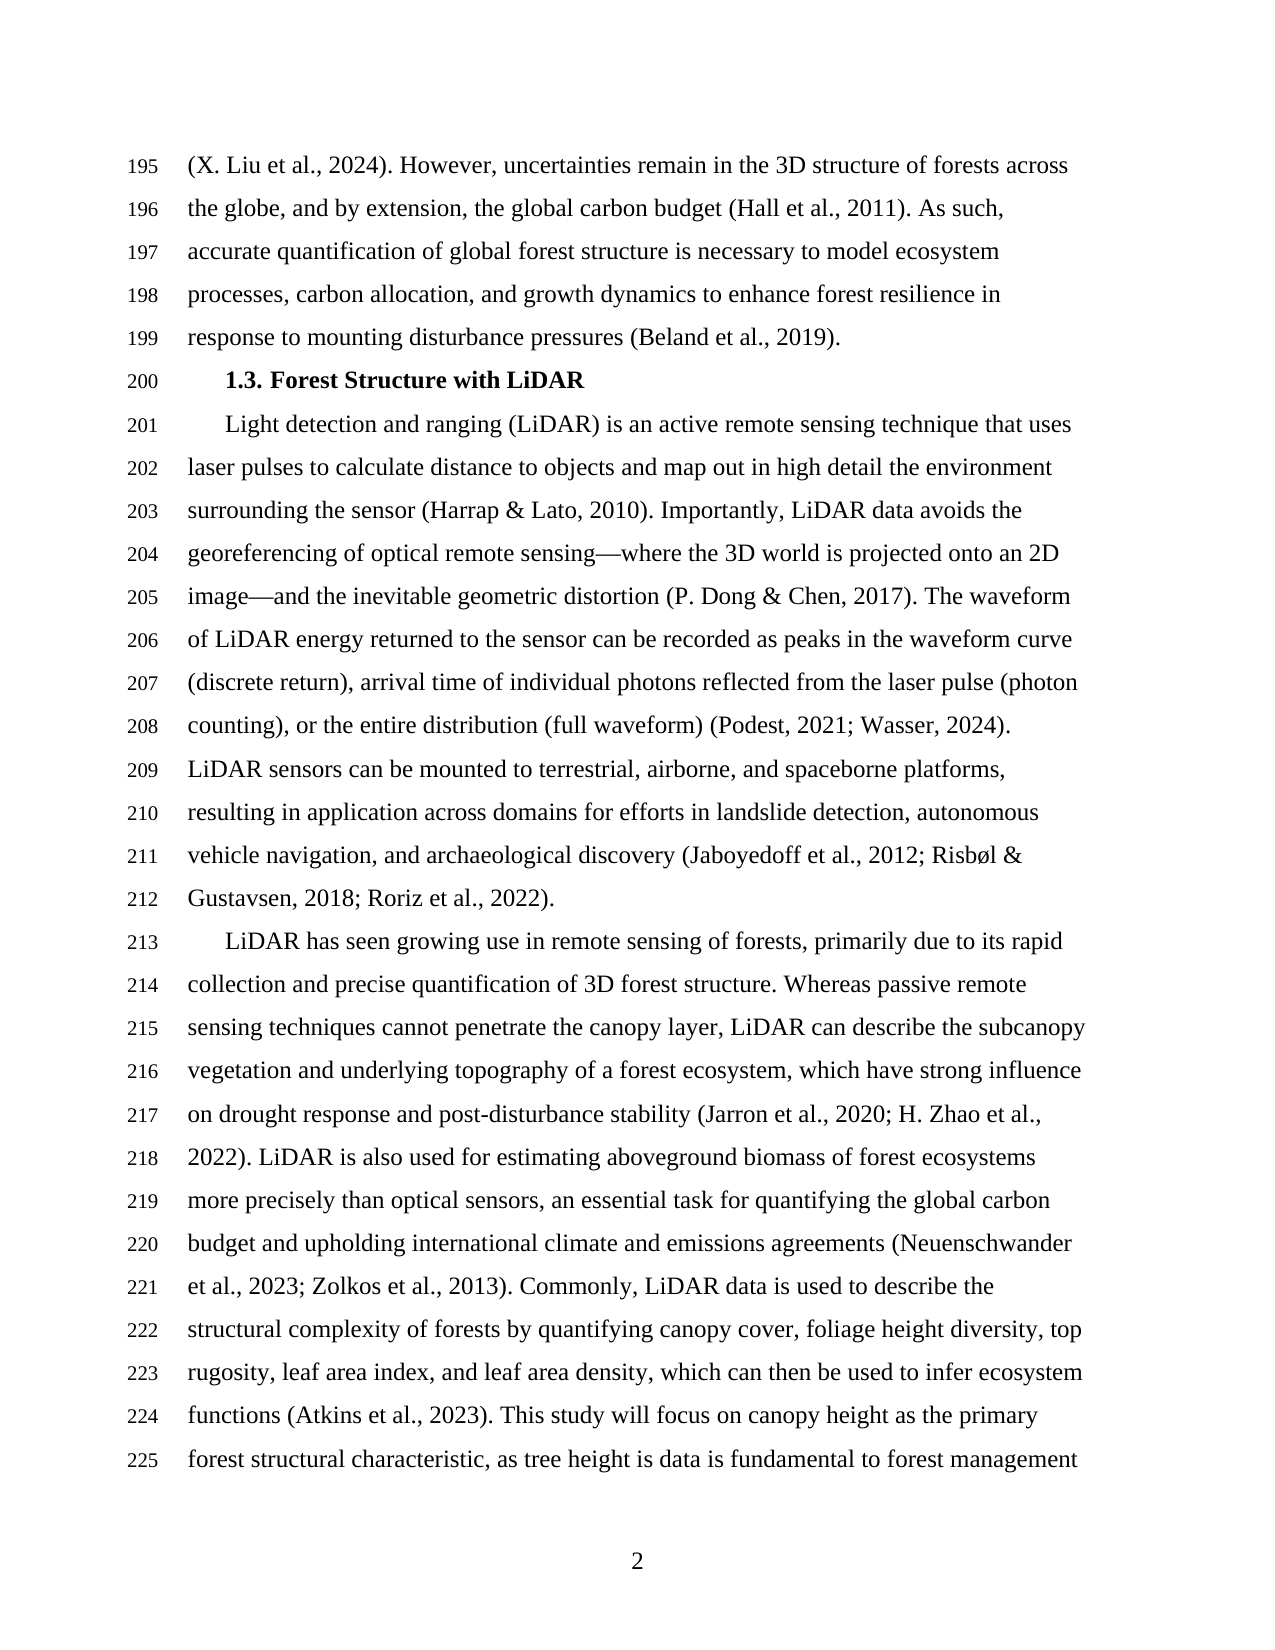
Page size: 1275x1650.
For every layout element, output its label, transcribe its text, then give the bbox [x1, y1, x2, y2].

list Forest Structure with LiDAR [225, 366, 1087, 394]
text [187, 926, 1087, 1472]
text Light detection and ranging (LiDAR) is an active remote sensing technique that uses laser pulses to calculate distance to objects and map out in high detail the environment surrounding the sensor (Harrap & Lato, 2010). Importantly, LiDAR data avoids the georeferencing of optical remote sensing—where the 3D world is projected onto an 2D image—and the inevitable geometric distortion (P. Dong & Chen, 2017). The waveform of LiDAR energy returned to the sensor can be recorded as peaks in the waveform curve (discrete return), arrival time of individual photons reflected from the laser pulse (photon counting), or the entire distribution (full waveform) (Podest, 2021; Wasser, 2024). LiDAR sensors can be mounted to terrestrial, airborne, and spaceborne platforms, resulting in application across domains for efforts in landslide detection, autonomous vehicle navigation, and archaeological discovery (Jaboyedoff et al., 2012; Risbøl & Gustavsen, 2018; Roriz et al., 2022). [187, 409, 1087, 912]
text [187, 150, 1087, 351]
